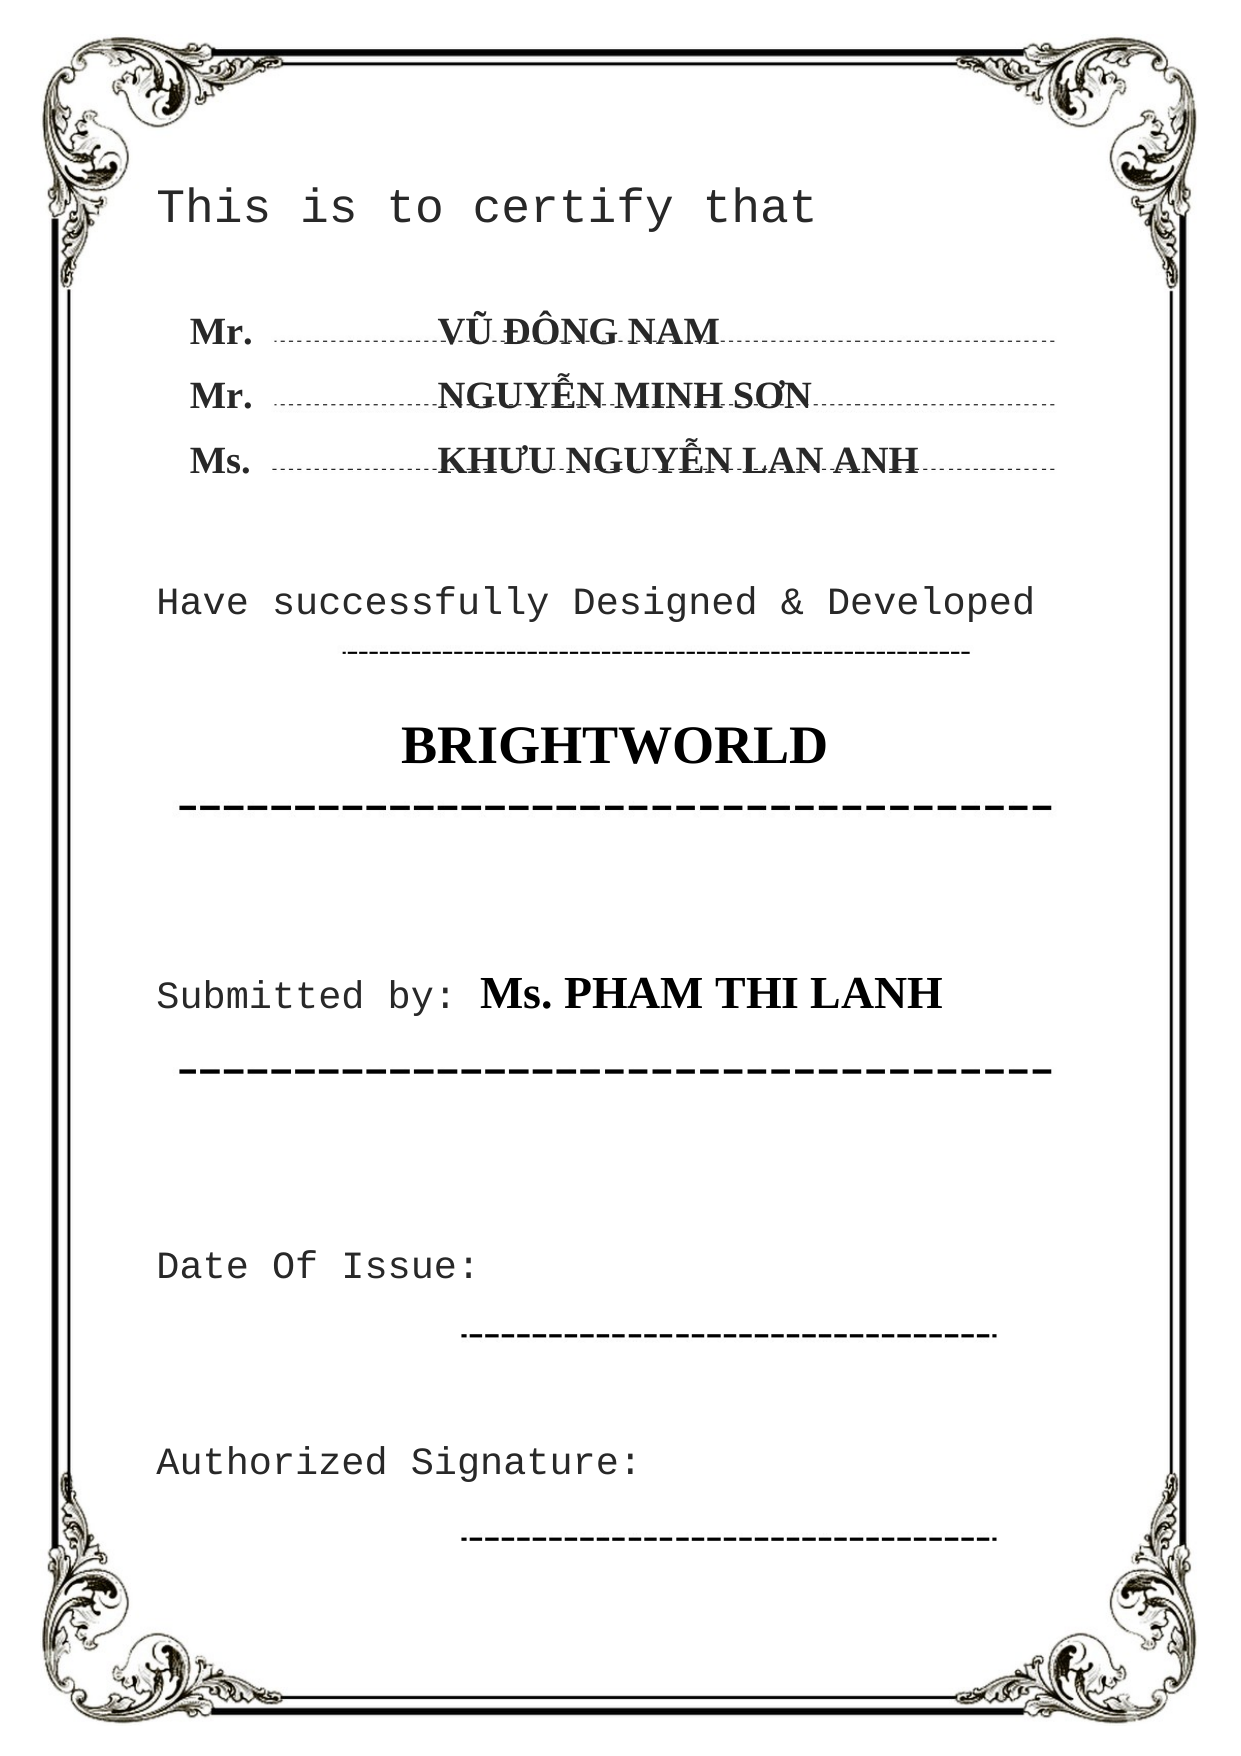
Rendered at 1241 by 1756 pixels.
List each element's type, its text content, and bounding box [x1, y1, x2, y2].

text Date Of Issue: [156, 1246, 1203, 1290]
text Have successfully Designed & Developed [156, 583, 1203, 626]
text Ms. KHƯU NGUYỄN LAN ANH [189, 437, 1203, 482]
text BRIGHTWORLD [287, 712, 943, 775]
text Mr. NGUYỄN MINH SƠN [189, 373, 1203, 417]
text Authorized Signature: [156, 1442, 1203, 1486]
text Mr. VŨ ĐÔNG NAM [189, 308, 1203, 353]
text This is to certify that [156, 183, 1203, 237]
picture [40, 34, 1199, 1726]
text Submitted by: Ms. PHAM THI LANH [156, 966, 1203, 1021]
